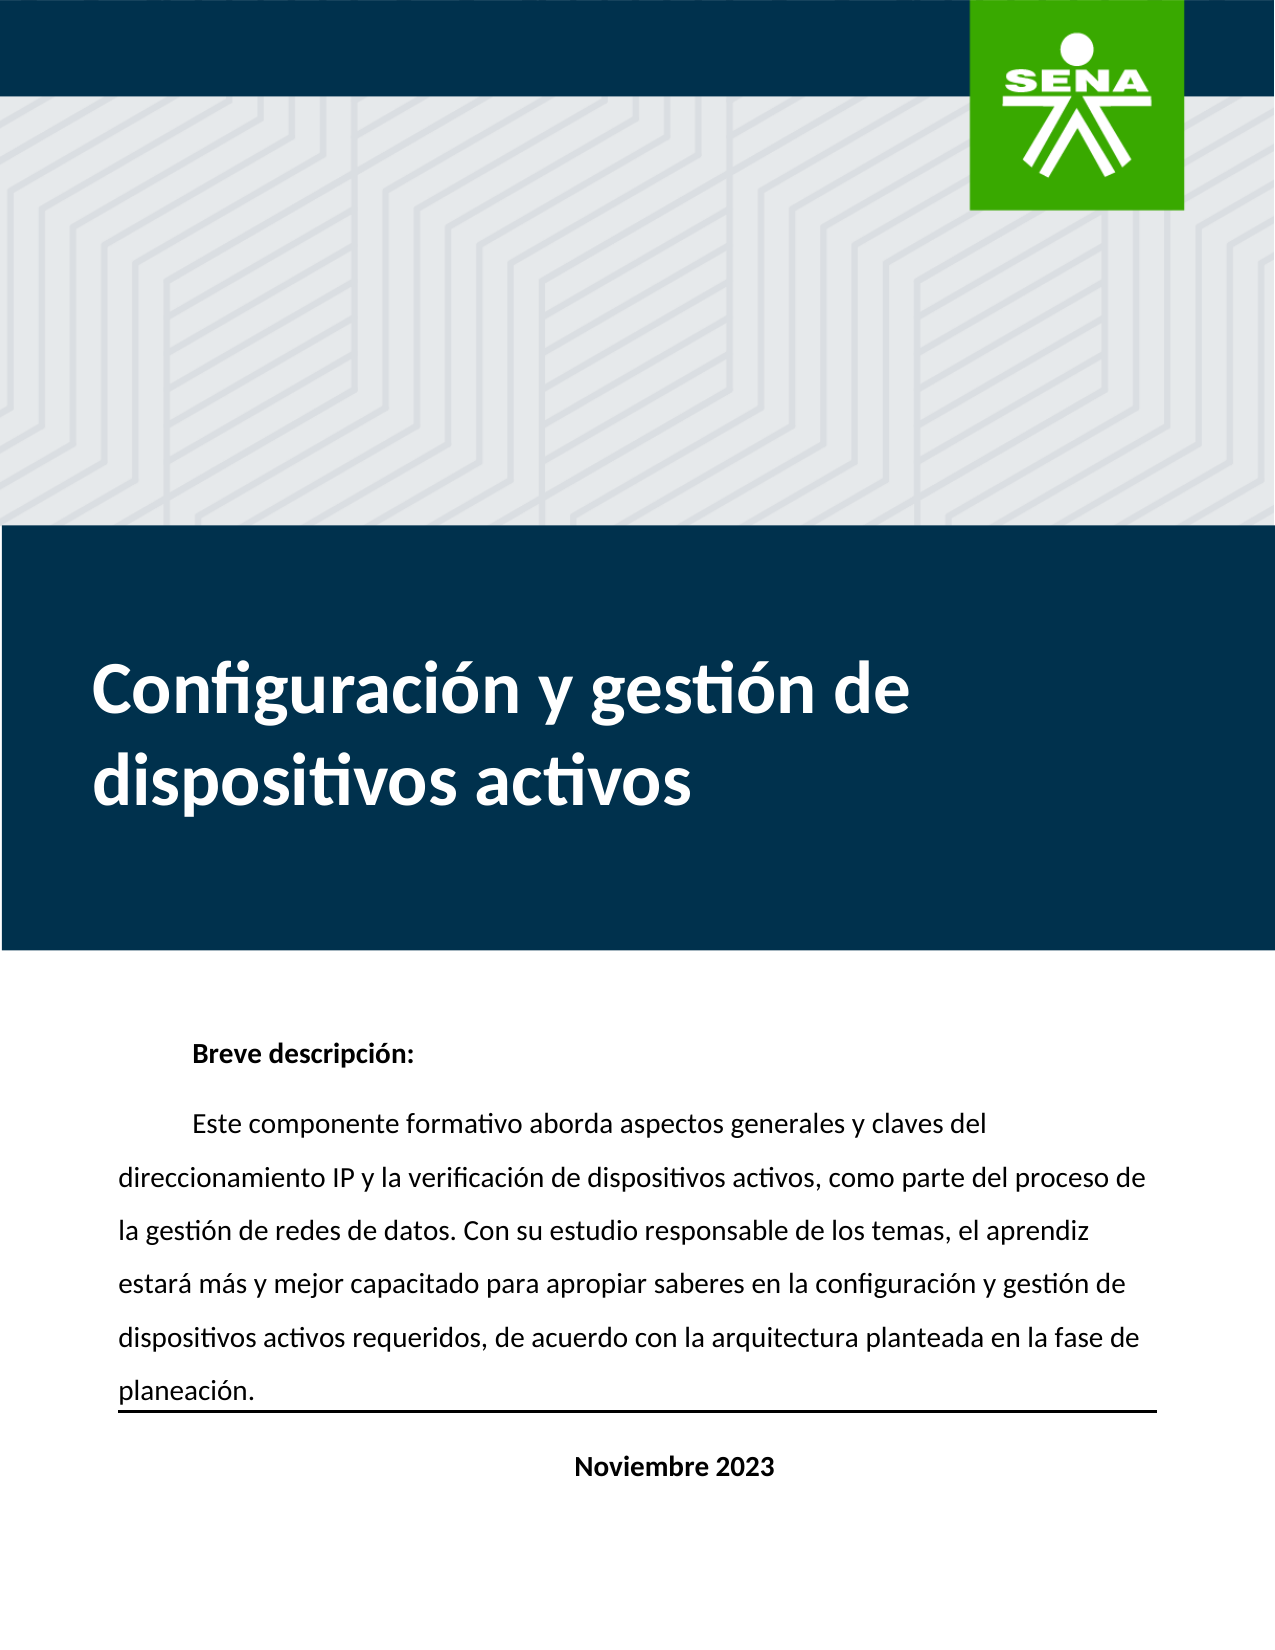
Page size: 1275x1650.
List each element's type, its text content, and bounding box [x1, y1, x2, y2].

text Este componente formativo aborda aspectos generales y claves del direccionamiento IP y la verificación de dispositivos activos, como parte del proceso de la gestión de redes de datos. Con su estudio responsable de los temas, el aprendiz estará más y mejor capacitado para apropiar saberes en la configuración y gestión de dispositivos activos requeridos, de acuerdo con la arquitectura planteada en la fase de planeación. [118, 1105, 1157, 1410]
picture [0, 0, 1274, 527]
text Breve descripción: [118, 1035, 1157, 1071]
text Noviembre 2023 [118, 1448, 1157, 1483]
